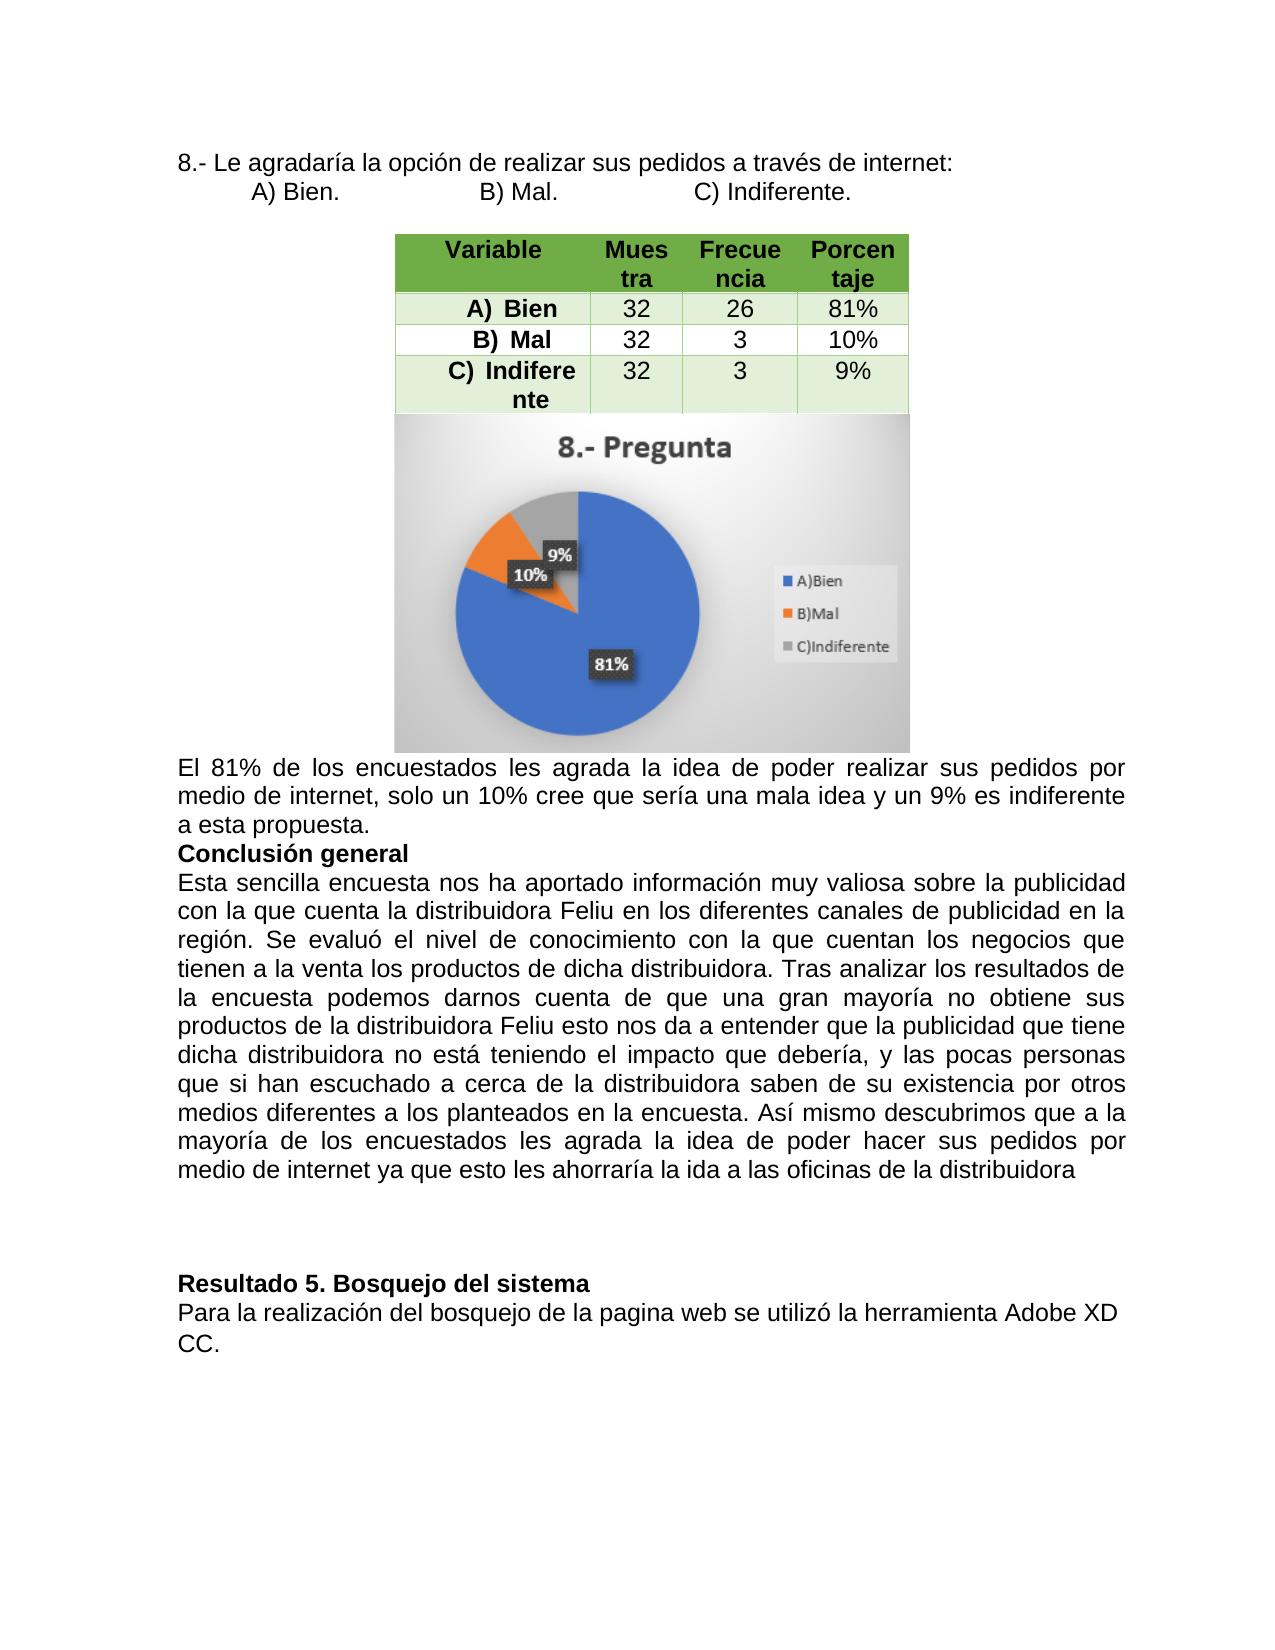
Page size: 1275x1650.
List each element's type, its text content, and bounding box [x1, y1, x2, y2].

table_cell Bien [396, 294, 590, 324]
table_cell 26 [683, 294, 797, 324]
table_header Variable [396, 235, 590, 292]
table_cell 81% [798, 294, 908, 324]
table_cell 10% [798, 325, 908, 355]
table_header Frecuencia [683, 235, 797, 292]
text Esta sencilla encuesta nos ha aportado información muy valiosa sobre la publicidad con la que cuenta la distribuidora Feliu en los diferentes canales de publicidad en la región. Se evaluó el nivel de conocimiento con la que cuentan los negocios que tienen a la venta los productos de dicha distribuidora. Tras analizar los resultados de la encuesta podemos darnos cuenta de que una gran mayoría no obtiene sus productos de la distribuidora Feliu esto nos da a entender que la publicidad que tiene dicha distribuidora no está teniendo el impacto que debería, y las pocas personas que si han escuchado a cerca de la distribuidora saben de su existencia por otros medios diferentes a los planteados en la encuesta. Así mismo descubrimos que a la mayoría de los encuestados les agrada la idea de poder hacer sus pedidos por medio de internet ya que esto les ahorraría la ida a las oficinas de la distribuidora [177, 868, 1127, 1184]
table_cell Mal [396, 325, 590, 355]
table_cell 3 [683, 325, 797, 355]
table_cell 9% [798, 356, 908, 413]
text El 81% de los encuestados les agrada la idea de poder realizar sus pedidos por medio de internet, solo un 10% cree que sería una mala idea y un 9% es indiferente a esta propuesta. [177, 753, 1127, 839]
table_cell 32 [591, 325, 682, 355]
text Para la realización del bosquejo de la pagina web se utilizó la herramienta Adobe XD CC. [177, 1298, 1127, 1358]
table_cell 3 [683, 356, 797, 413]
table_cell Indiferente [396, 356, 590, 413]
table_cell 32 [591, 356, 682, 413]
table_header Muestra [591, 235, 682, 292]
table_header Porcentaje [798, 235, 908, 292]
text A) Bien. B) Mal. C) Indiferente. [177, 176, 1127, 205]
text Conclusión general [177, 839, 1127, 868]
table_cell 32 [591, 294, 682, 324]
subtitle Resultado 5. Bosquejo del sistema [177, 1269, 1127, 1298]
picture [394, 414, 911, 753]
text 8.- Le agradaría la opción de realizar sus pedidos a través de internet: [177, 148, 1127, 176]
